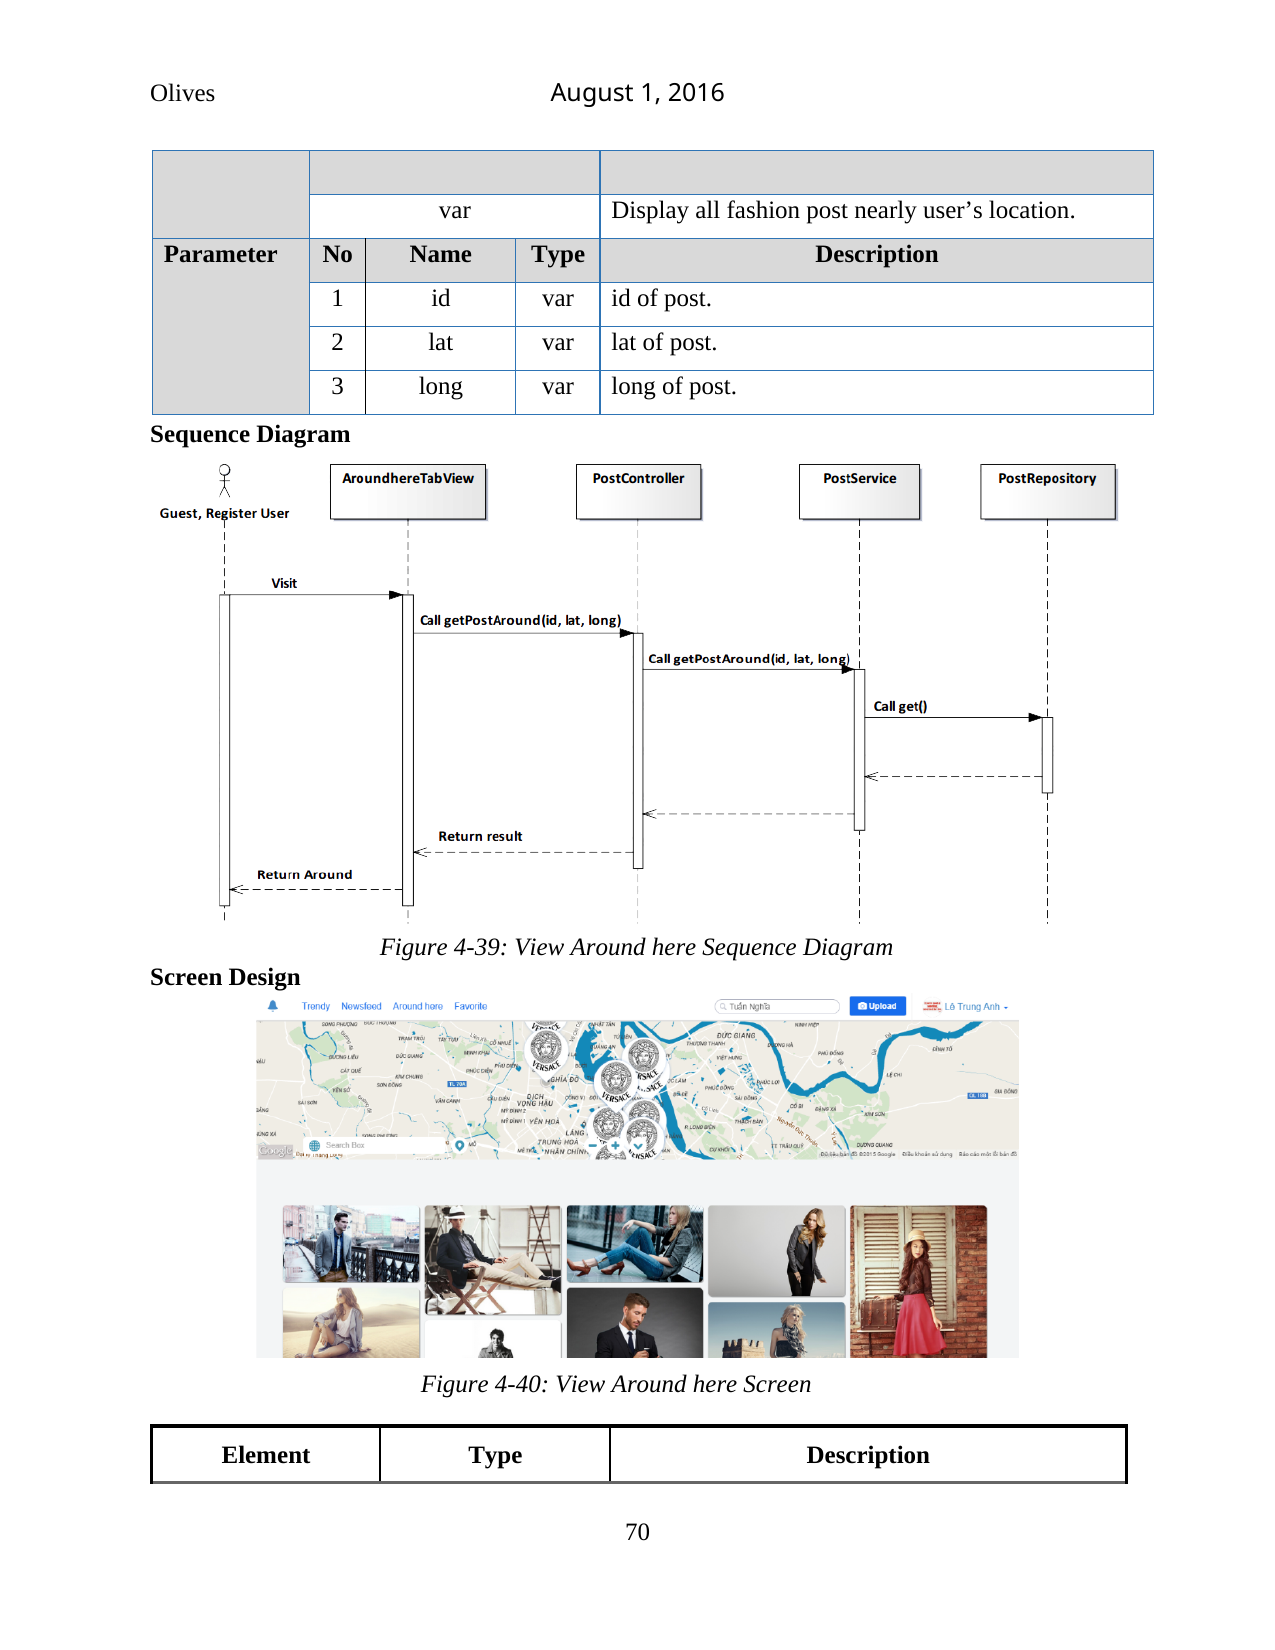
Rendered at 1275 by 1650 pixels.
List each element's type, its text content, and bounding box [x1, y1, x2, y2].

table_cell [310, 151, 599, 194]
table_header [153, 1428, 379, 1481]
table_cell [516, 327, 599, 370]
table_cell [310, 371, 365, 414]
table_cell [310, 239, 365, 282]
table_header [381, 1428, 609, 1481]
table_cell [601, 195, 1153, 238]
picture [256, 993, 1019, 1358]
picture [150, 450, 1125, 943]
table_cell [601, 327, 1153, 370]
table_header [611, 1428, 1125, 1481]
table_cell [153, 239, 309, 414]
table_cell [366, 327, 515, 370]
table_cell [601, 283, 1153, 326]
subtitle Screen Design [150, 962, 1125, 991]
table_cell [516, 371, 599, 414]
subtitle Sequence Diagram [150, 419, 1125, 448]
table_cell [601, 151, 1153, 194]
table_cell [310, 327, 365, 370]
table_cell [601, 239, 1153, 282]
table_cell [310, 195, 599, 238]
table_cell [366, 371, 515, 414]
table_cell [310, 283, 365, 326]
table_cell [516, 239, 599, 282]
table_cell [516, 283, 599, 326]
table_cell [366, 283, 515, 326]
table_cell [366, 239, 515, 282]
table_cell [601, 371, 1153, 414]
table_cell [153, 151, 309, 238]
